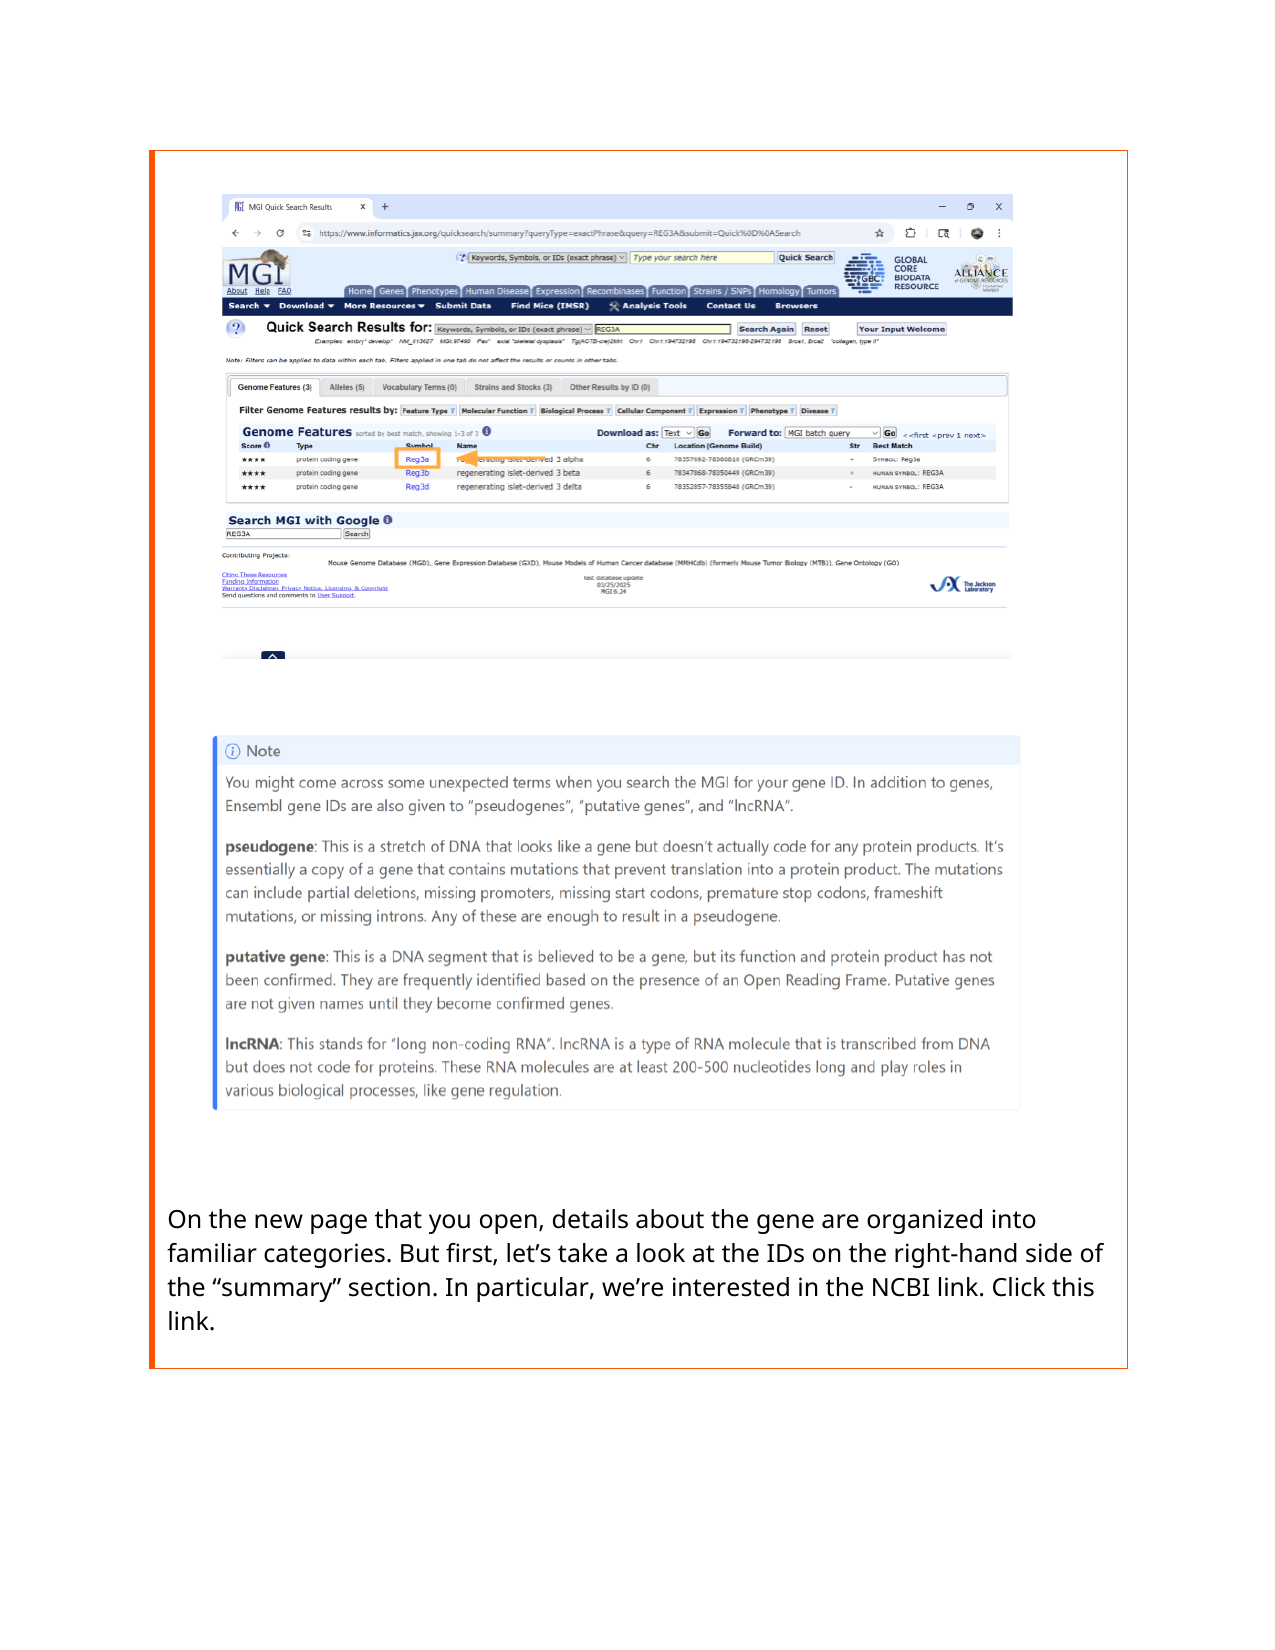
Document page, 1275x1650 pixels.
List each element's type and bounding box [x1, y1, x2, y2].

picture [186, 691, 1061, 1184]
table_cell [155, 151, 1127, 1368]
picture [186, 180, 1061, 673]
